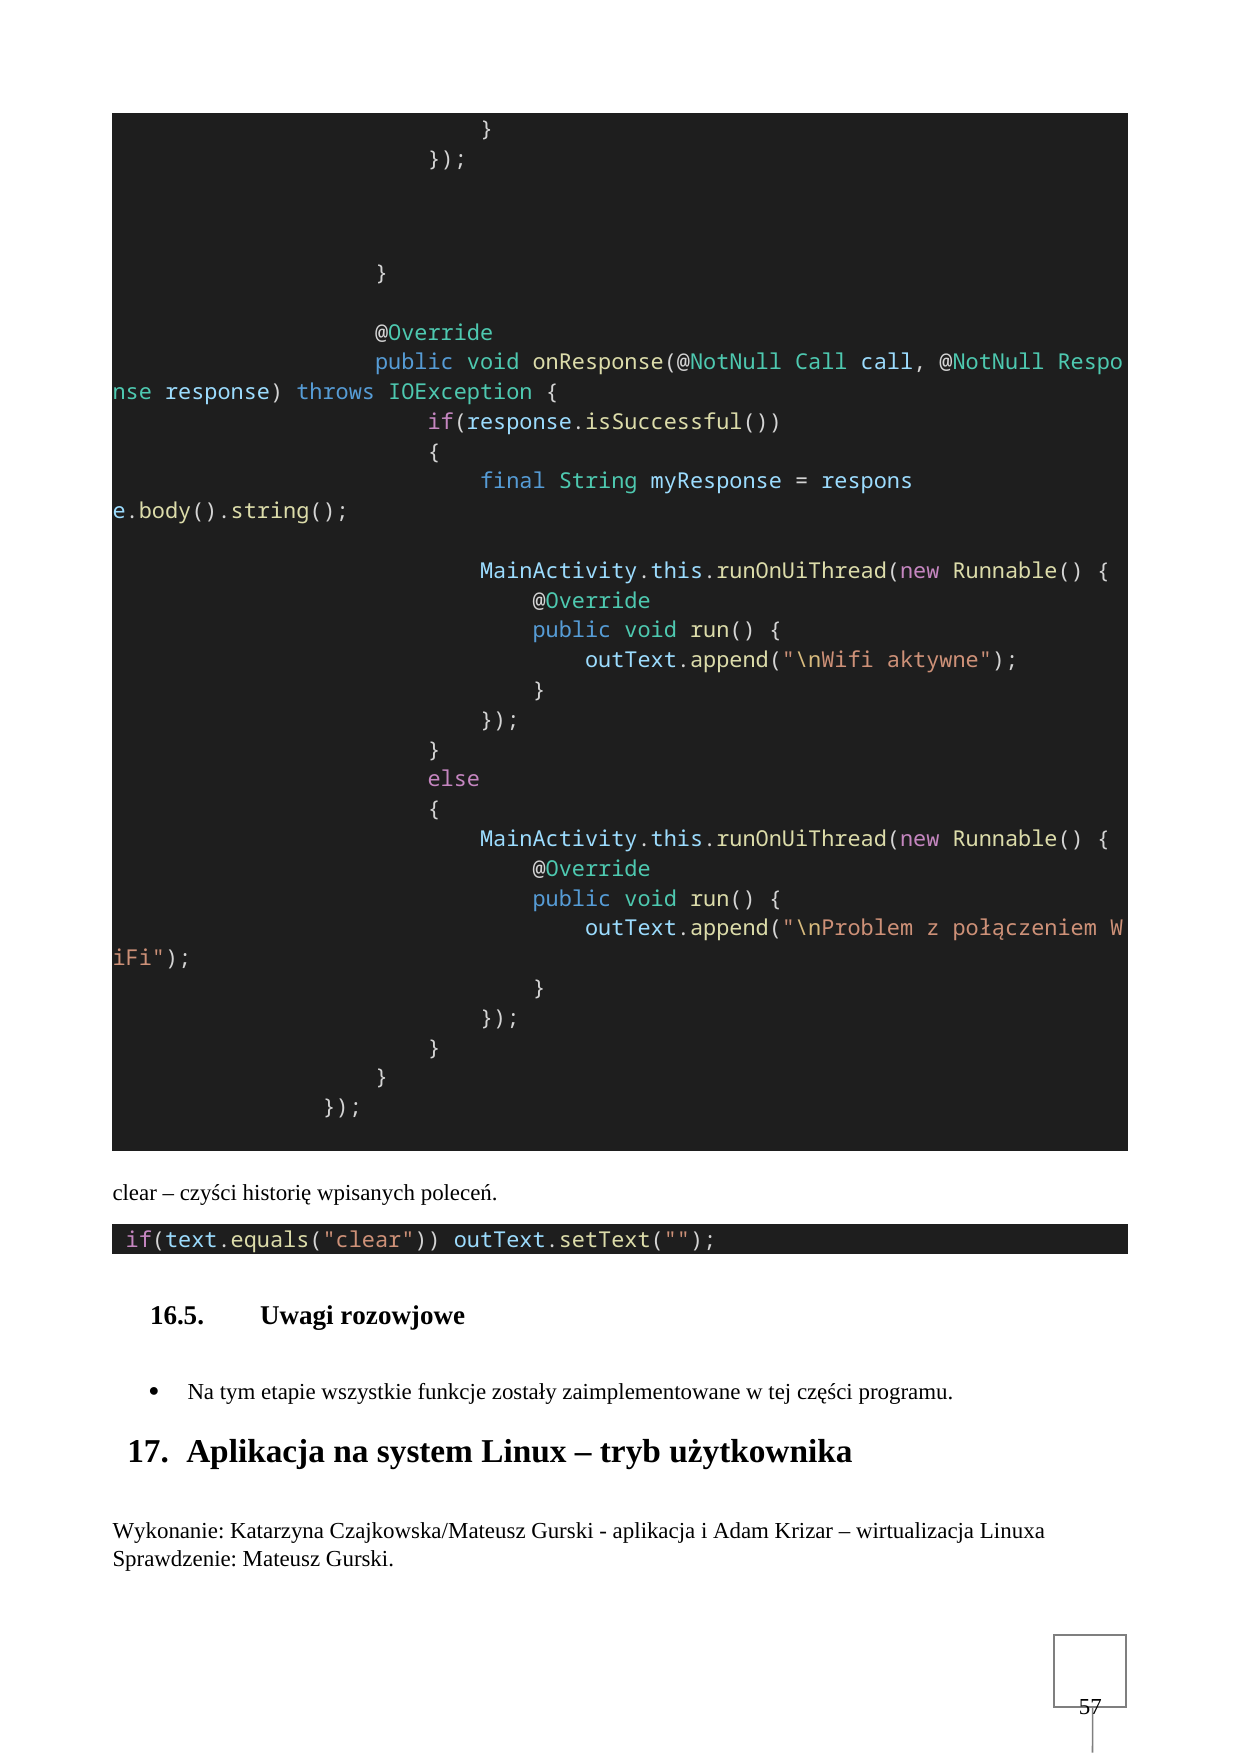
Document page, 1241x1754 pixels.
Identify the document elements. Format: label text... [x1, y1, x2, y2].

text }); [112, 143, 1128, 172]
text outText.append("\nProblem z połączeniem WiFi"); [112, 912, 1128, 972]
text } [112, 257, 1128, 287]
subtitle Aplikacja na system Linux – tryb użytkownika [127, 1431, 1128, 1469]
text MainActivity.this.runOnUiThread(new Runnable() { [112, 555, 1128, 584]
text Wykonanie: Katarzyna Czajkowska/Mateusz Gurski - aplikacja i Adam Krizar – wirtualizacja Linuxa Sprawdzenie: Mateusz Gurski. [112, 1517, 1128, 1572]
text clear – czyści historię wpisanych poleceń. [112, 1151, 1128, 1205]
text @Override [112, 853, 1128, 882]
text @Override [112, 584, 1128, 614]
text if(text.equals("clear")) outText.setText(""); [112, 1224, 1128, 1254]
text }); [112, 1091, 1128, 1121]
text else [112, 763, 1128, 793]
text } [112, 113, 1128, 143]
list Na tym etapie wszystkie funkcje zostały zaimplementowane w tej części programu. [150, 1378, 1128, 1404]
text } [112, 972, 1128, 1002]
text { [112, 436, 1128, 465]
text } [112, 674, 1128, 704]
text final String myResponse = response.body().string(); [112, 465, 1128, 525]
text @Override [112, 316, 1128, 346]
text public void run() { [112, 882, 1128, 912]
text }); [112, 1002, 1128, 1031]
text MainActivity.this.runOnUiThread(new Runnable() { [112, 823, 1128, 853]
text { [112, 793, 1128, 823]
text public void onResponse(@NotNull Call call, @NotNull Response response) throws IOException { [112, 346, 1128, 406]
text if(response.isSuccessful()) [112, 406, 1128, 436]
text outText.append("\nWifi aktywne"); [112, 644, 1128, 674]
text } [112, 733, 1128, 763]
text } [112, 1061, 1128, 1091]
text }); [112, 704, 1128, 733]
subtitle Uwagi rozowjowe [150, 1299, 1128, 1330]
text } [112, 1031, 1128, 1061]
text public void run() { [112, 614, 1128, 644]
